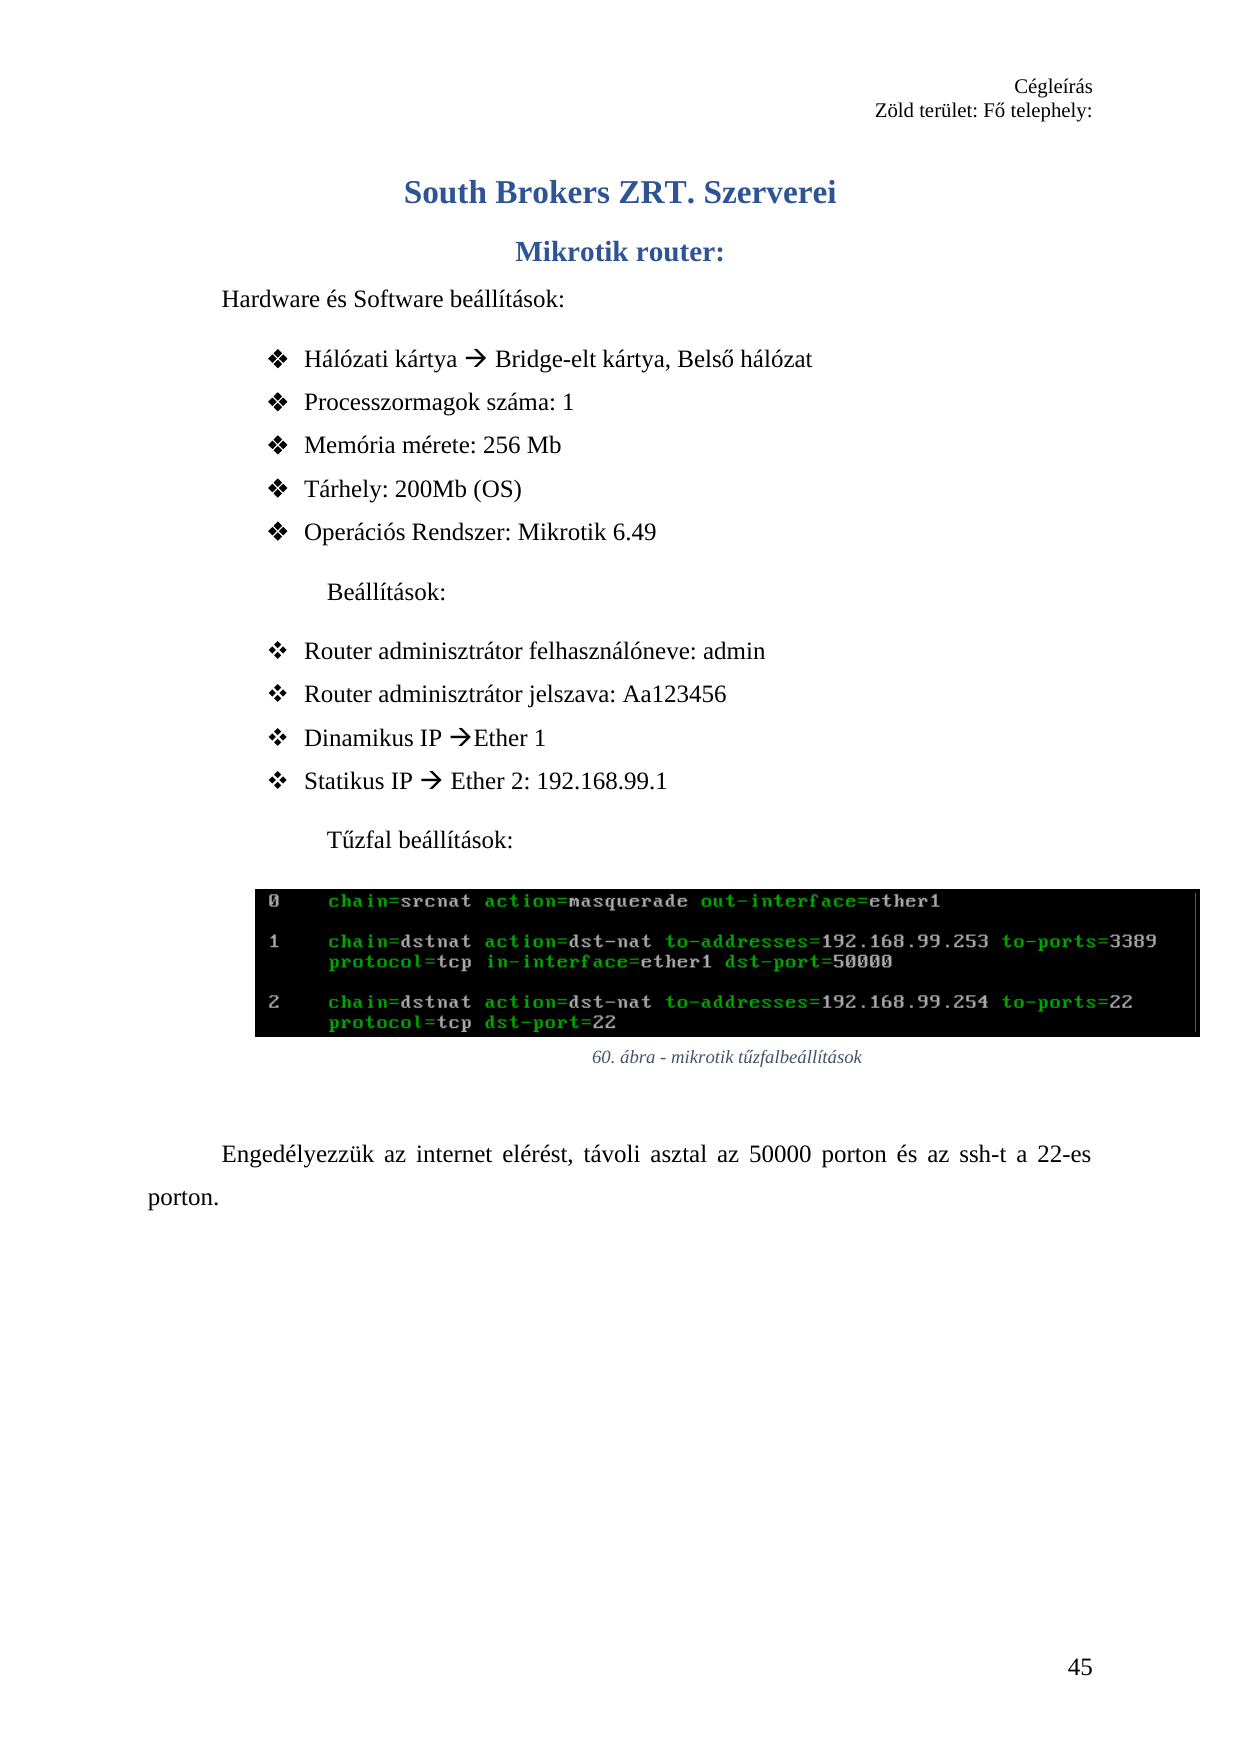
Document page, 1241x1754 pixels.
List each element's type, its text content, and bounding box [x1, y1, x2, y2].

list Tárhely: 200Mb (OS) [266, 474, 1093, 502]
list Processzormagok száma: 1 [266, 387, 1093, 416]
list Statikus IP Ether 2: 192.168.99.1 [266, 766, 1093, 794]
list Operációs Rendszer: Mikrotik 6.49 [266, 517, 1093, 546]
picture [260, 893, 1196, 1032]
list Dinamikus IP Ether 1 [266, 723, 1093, 751]
subtitle Mikrotik router: [148, 234, 1093, 268]
text Tűzfal beállítások: [268, 826, 1093, 854]
text Hardware és Software beállítások: [148, 284, 1093, 313]
list Router adminisztrátor jelszava: Aa123456 [266, 679, 1093, 708]
list Hálózati kártya Bridge-elt kártya, Belső hálózat [266, 344, 1093, 373]
list Memória mérete: 256 Mb [266, 431, 1093, 459]
text Beállítások: [268, 577, 1093, 605]
list Router adminisztrátor felhasználóneve: admin [266, 636, 1093, 665]
subtitle South Brokers ZRT. Szerverei [148, 173, 1093, 211]
